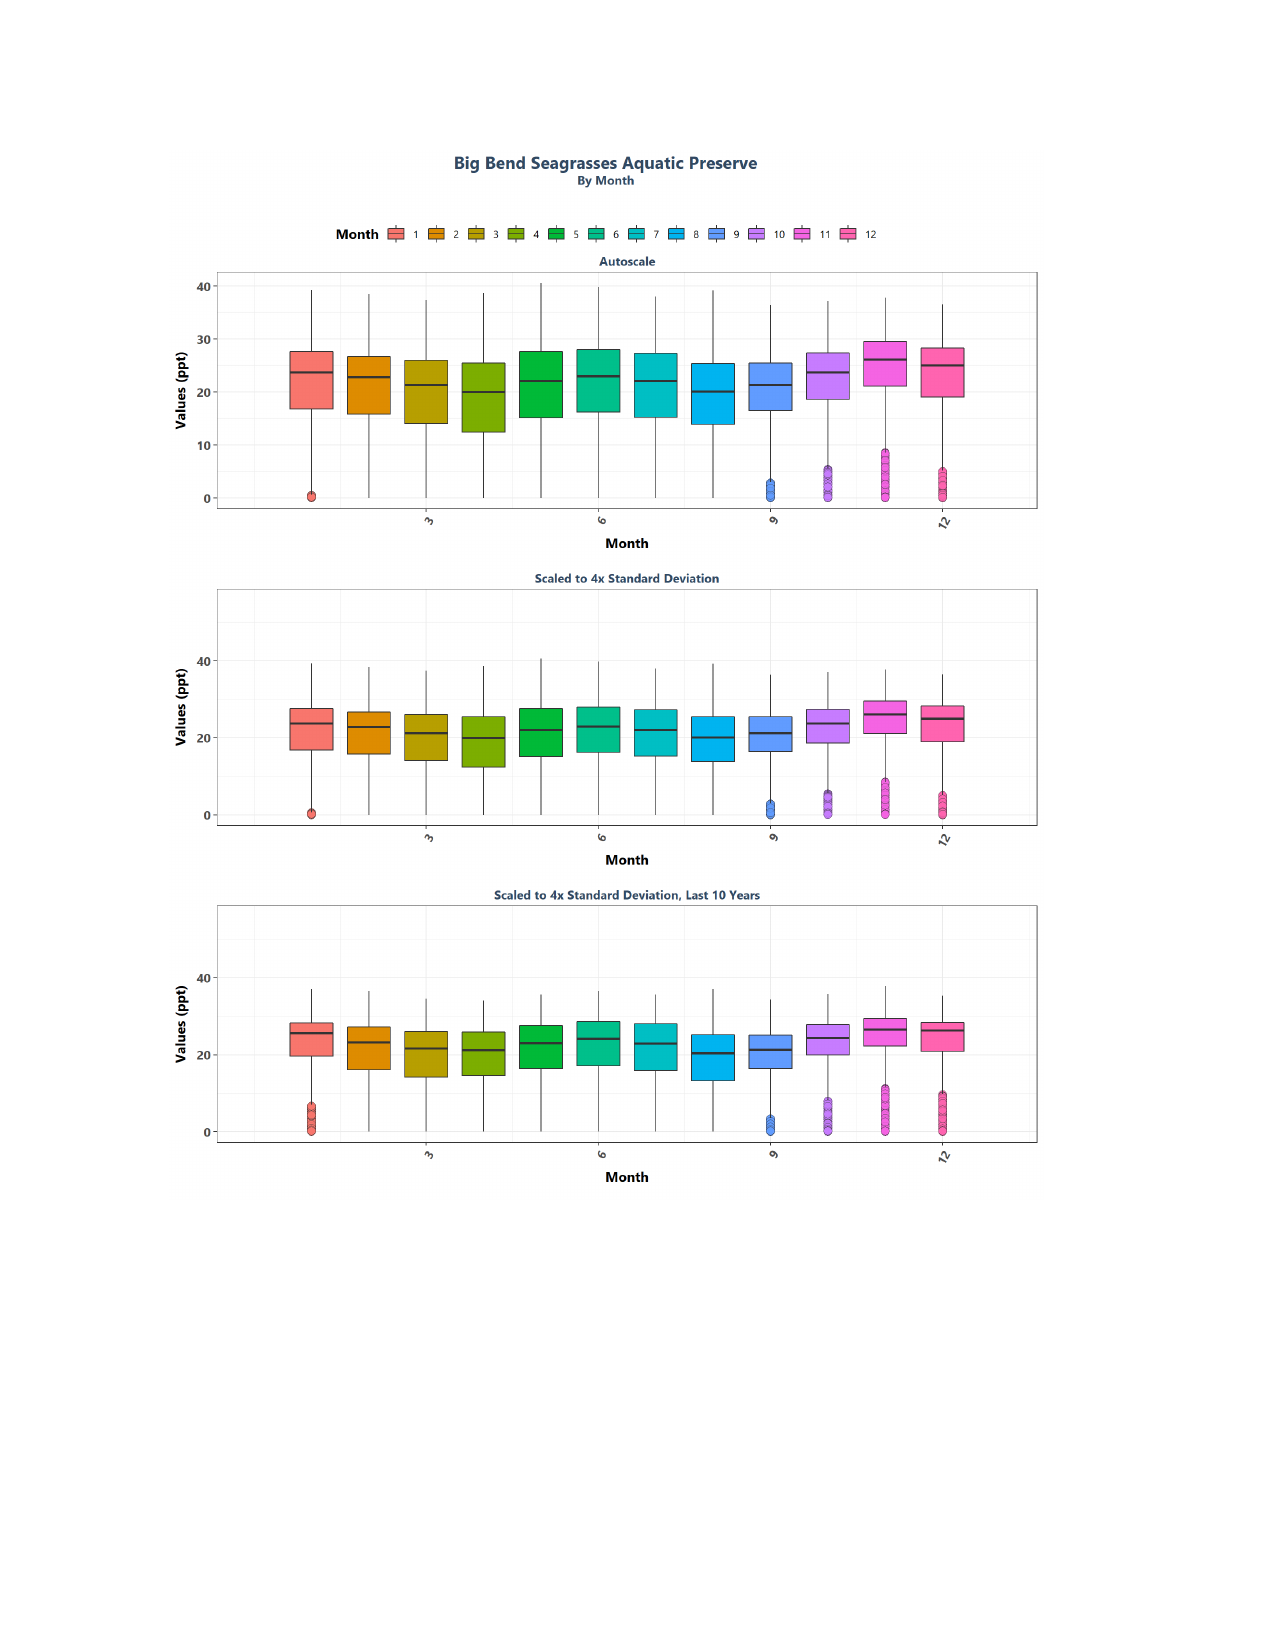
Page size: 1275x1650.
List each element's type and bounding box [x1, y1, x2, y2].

picture [168, 150, 1044, 1200]
